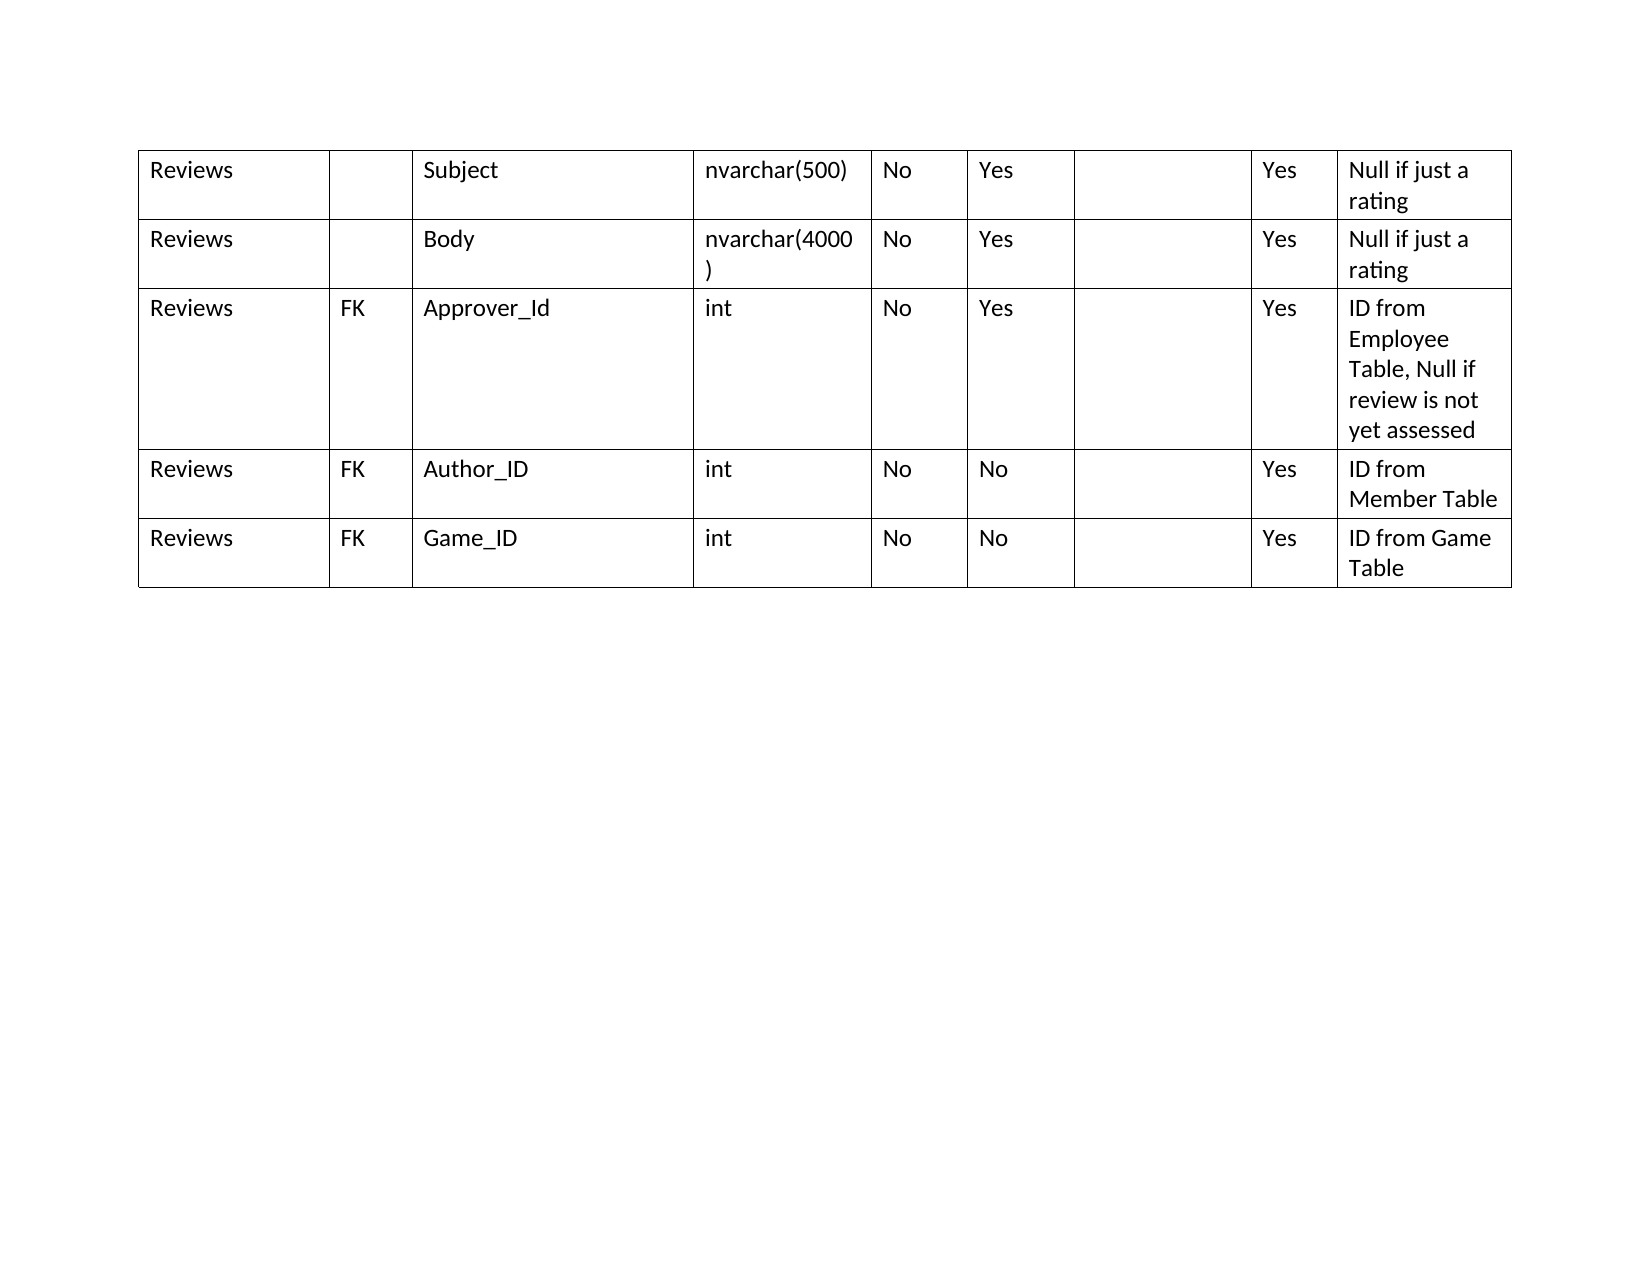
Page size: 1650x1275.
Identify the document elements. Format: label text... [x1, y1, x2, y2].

table_cell [1075, 519, 1251, 587]
table_cell int [694, 289, 871, 449]
table_cell int [694, 450, 871, 518]
table_cell Reviews [139, 151, 329, 219]
table_cell ID from Member Table [1338, 450, 1511, 518]
table_cell Body [413, 220, 693, 288]
table_cell Yes [1252, 220, 1337, 288]
table_cell nvarchar(500) [694, 151, 871, 219]
table_cell [1075, 289, 1251, 449]
table_cell ID from Game Table [1338, 519, 1511, 587]
table_cell [1075, 151, 1251, 219]
table_cell No [872, 519, 967, 587]
table_cell Reviews [139, 450, 329, 518]
table_cell FK [330, 450, 412, 518]
table_cell Null if just a rating [1338, 151, 1511, 219]
table_cell Yes [1252, 289, 1337, 449]
table_cell No [872, 289, 967, 449]
table_cell Reviews [139, 289, 329, 449]
table_cell ID from Employee Table, Null if review is not yet assessed [1338, 289, 1511, 449]
table_cell Null if just a rating [1338, 220, 1511, 288]
table_cell No [872, 450, 967, 518]
table_cell Author_ID [413, 450, 693, 518]
table_cell Game_ID [413, 519, 693, 587]
table_cell No [968, 519, 1074, 587]
table_cell Yes [968, 289, 1074, 449]
table_cell int [694, 519, 871, 587]
table_cell [1075, 450, 1251, 518]
table_cell Yes [1252, 519, 1337, 587]
table_cell No [872, 220, 967, 288]
table_cell [330, 220, 412, 288]
table_cell Reviews [139, 519, 329, 587]
table_cell Approver_Id [413, 289, 693, 449]
table_cell FK [330, 289, 412, 449]
table_cell Subject [413, 151, 693, 219]
table_cell nvarchar(4000) [694, 220, 871, 288]
table_cell Reviews [139, 220, 329, 288]
table_cell FK [330, 519, 412, 587]
table_cell [1075, 220, 1251, 288]
table_cell Yes [968, 220, 1074, 288]
table_cell Yes [1252, 151, 1337, 219]
table_cell No [872, 151, 967, 219]
table_cell No [968, 450, 1074, 518]
table_cell [330, 151, 412, 219]
table_cell Yes [968, 151, 1074, 219]
table_cell Yes [1252, 450, 1337, 518]
